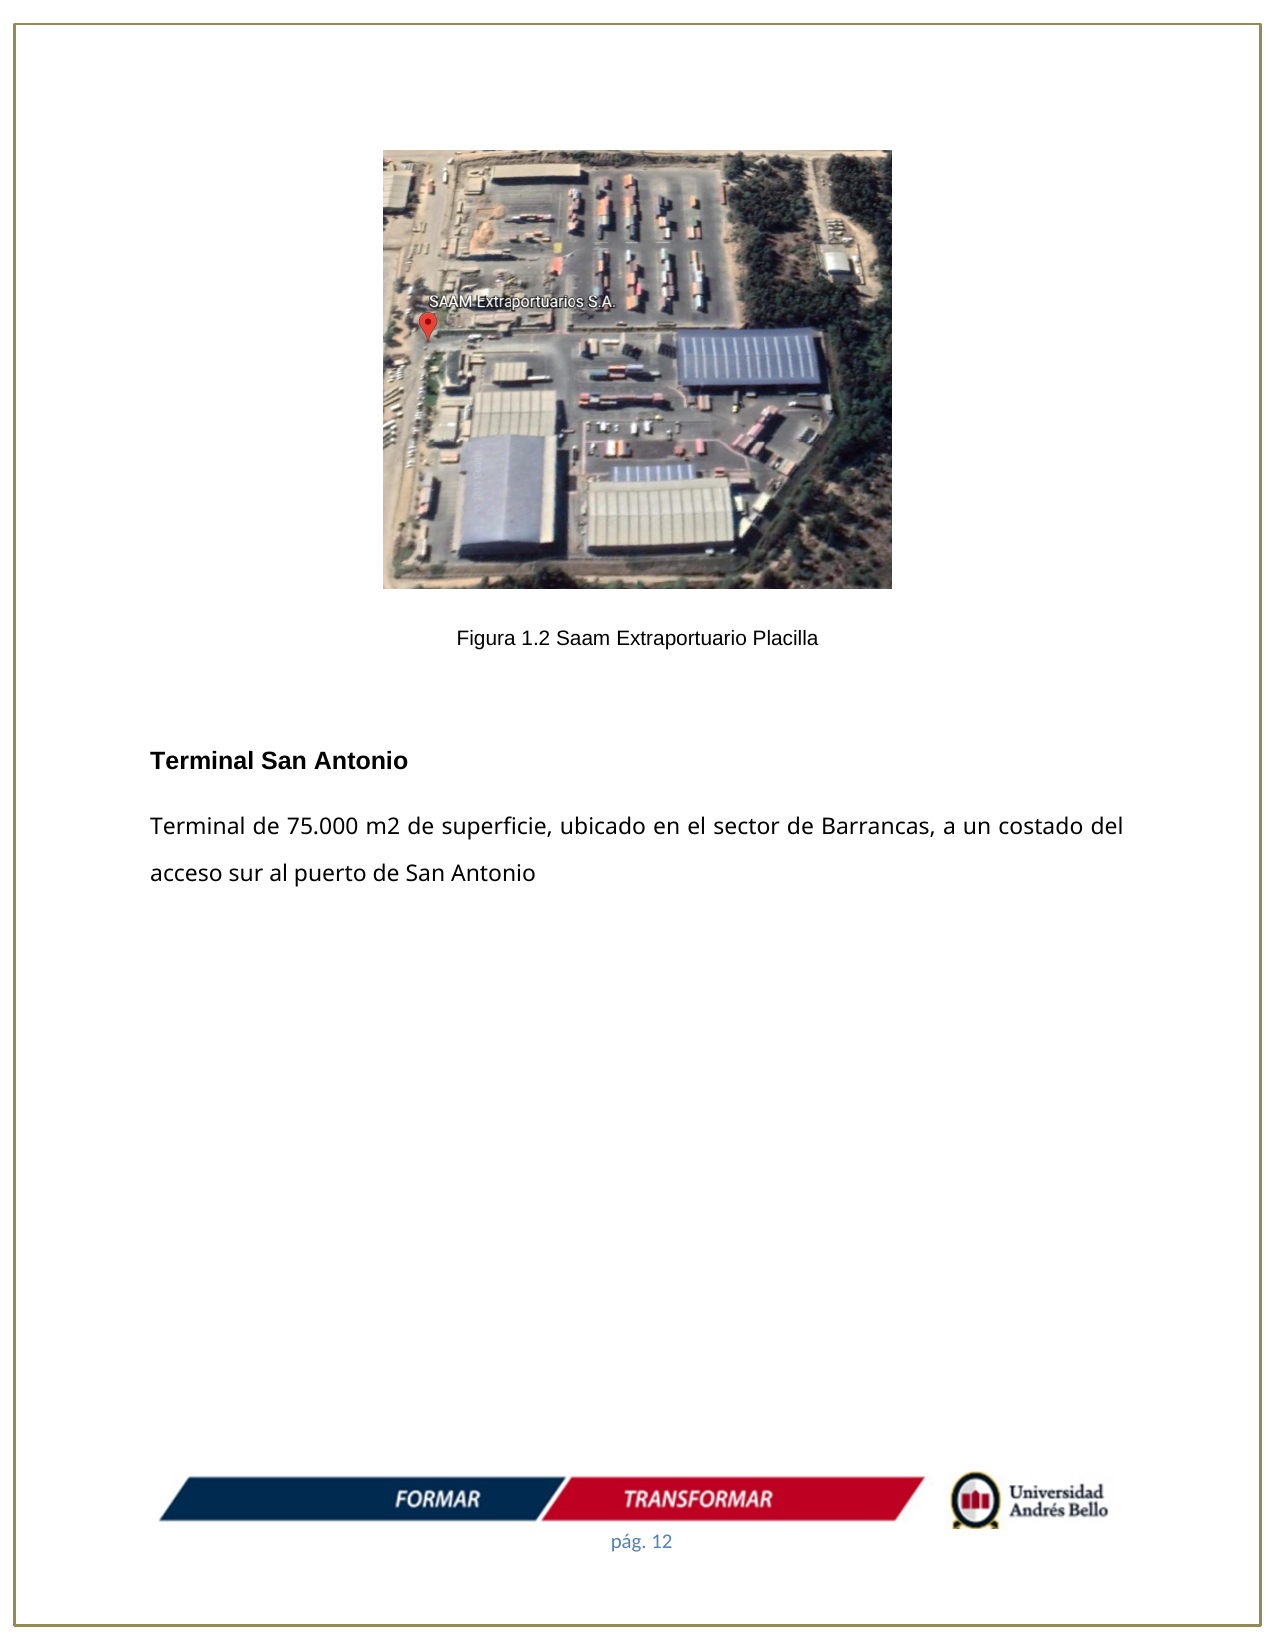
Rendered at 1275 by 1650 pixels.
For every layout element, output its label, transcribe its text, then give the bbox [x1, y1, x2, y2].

text Terminal de 75.000 m2 de superficie, ubicado en el sector de Barrancas, a un costado del acceso sur al puerto de San Antonio [150, 810, 1125, 888]
picture [383, 150, 892, 589]
text Figura 1.2 Saam Extraportuario Placilla [150, 626, 1125, 649]
text Terminal San Antonio [150, 746, 1125, 775]
picture [157, 1468, 1133, 1529]
